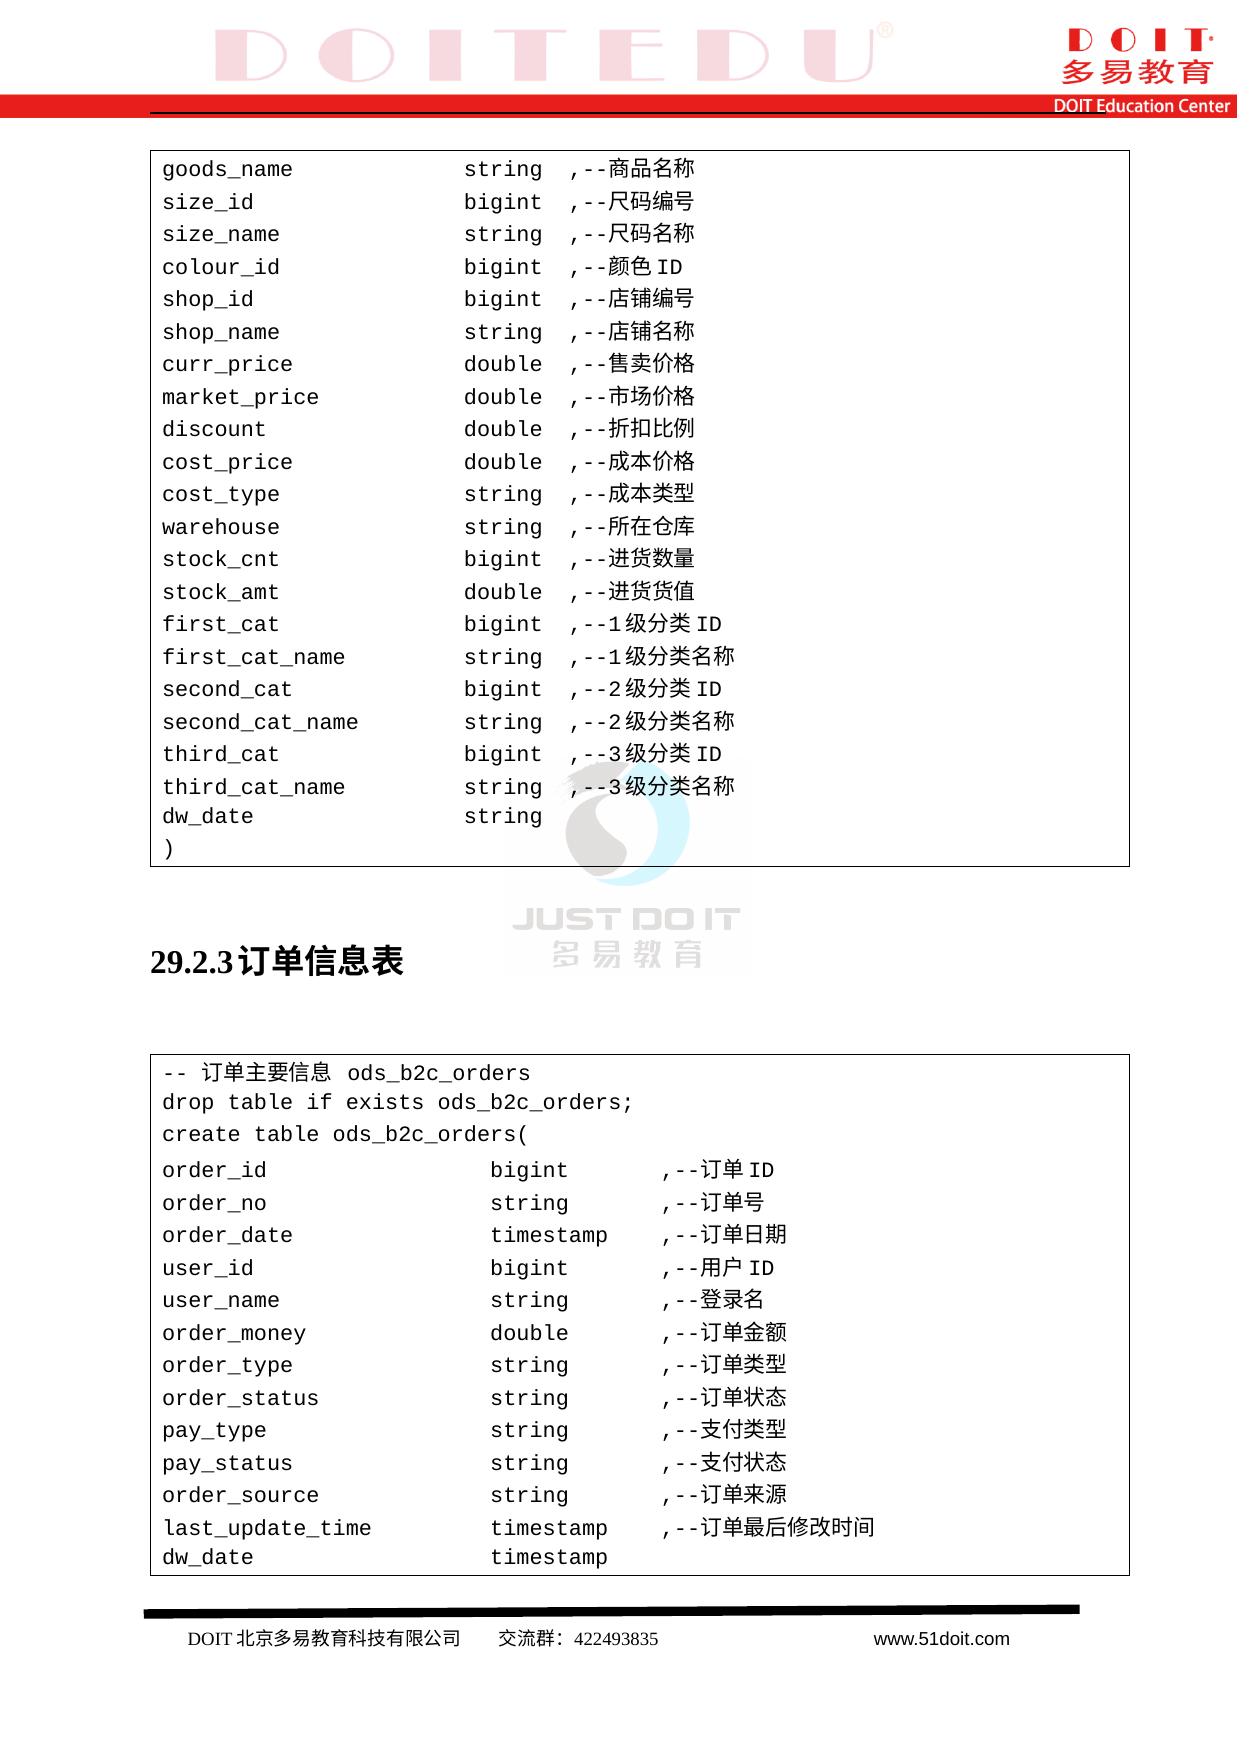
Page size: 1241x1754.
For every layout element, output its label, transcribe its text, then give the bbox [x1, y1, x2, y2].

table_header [151, 1055, 1129, 1574]
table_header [151, 151, 1129, 866]
subtitle 订单信息表 [150, 927, 1106, 992]
picture [0, 14, 1237, 118]
